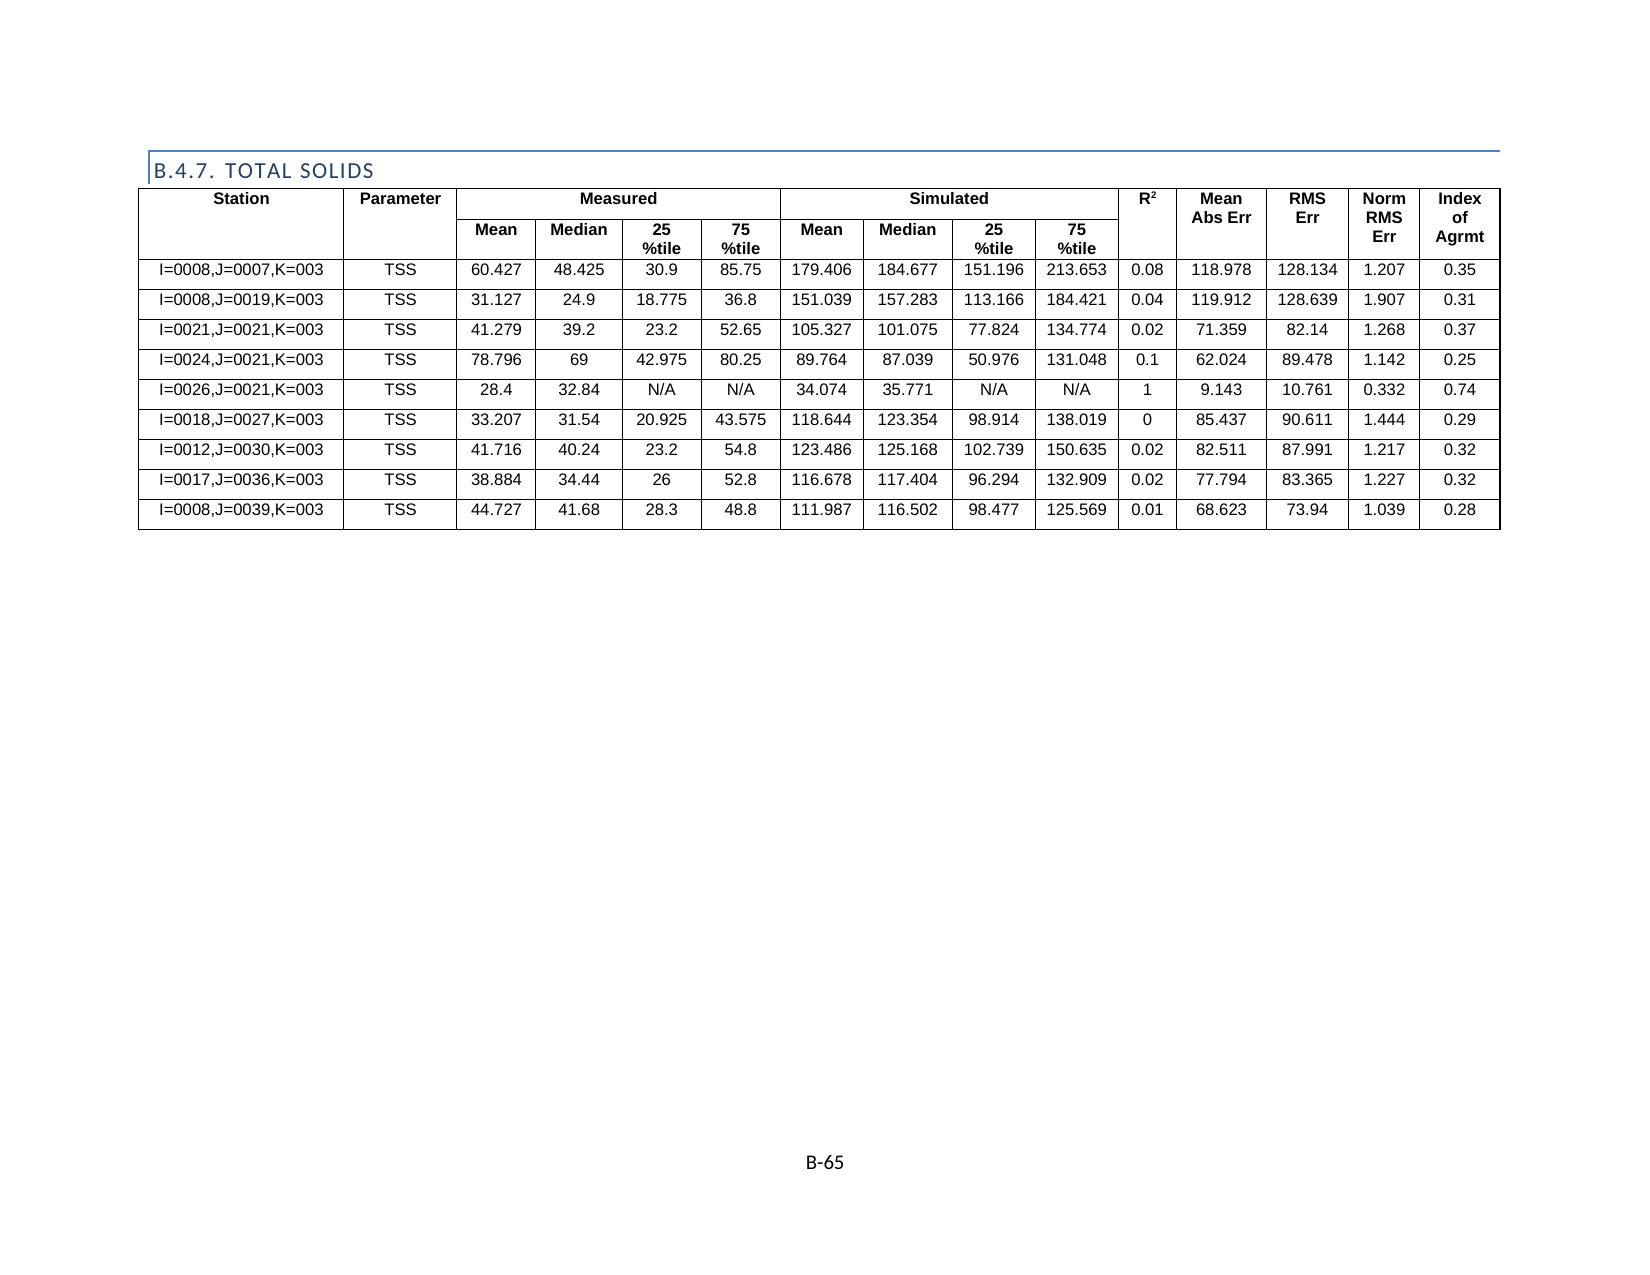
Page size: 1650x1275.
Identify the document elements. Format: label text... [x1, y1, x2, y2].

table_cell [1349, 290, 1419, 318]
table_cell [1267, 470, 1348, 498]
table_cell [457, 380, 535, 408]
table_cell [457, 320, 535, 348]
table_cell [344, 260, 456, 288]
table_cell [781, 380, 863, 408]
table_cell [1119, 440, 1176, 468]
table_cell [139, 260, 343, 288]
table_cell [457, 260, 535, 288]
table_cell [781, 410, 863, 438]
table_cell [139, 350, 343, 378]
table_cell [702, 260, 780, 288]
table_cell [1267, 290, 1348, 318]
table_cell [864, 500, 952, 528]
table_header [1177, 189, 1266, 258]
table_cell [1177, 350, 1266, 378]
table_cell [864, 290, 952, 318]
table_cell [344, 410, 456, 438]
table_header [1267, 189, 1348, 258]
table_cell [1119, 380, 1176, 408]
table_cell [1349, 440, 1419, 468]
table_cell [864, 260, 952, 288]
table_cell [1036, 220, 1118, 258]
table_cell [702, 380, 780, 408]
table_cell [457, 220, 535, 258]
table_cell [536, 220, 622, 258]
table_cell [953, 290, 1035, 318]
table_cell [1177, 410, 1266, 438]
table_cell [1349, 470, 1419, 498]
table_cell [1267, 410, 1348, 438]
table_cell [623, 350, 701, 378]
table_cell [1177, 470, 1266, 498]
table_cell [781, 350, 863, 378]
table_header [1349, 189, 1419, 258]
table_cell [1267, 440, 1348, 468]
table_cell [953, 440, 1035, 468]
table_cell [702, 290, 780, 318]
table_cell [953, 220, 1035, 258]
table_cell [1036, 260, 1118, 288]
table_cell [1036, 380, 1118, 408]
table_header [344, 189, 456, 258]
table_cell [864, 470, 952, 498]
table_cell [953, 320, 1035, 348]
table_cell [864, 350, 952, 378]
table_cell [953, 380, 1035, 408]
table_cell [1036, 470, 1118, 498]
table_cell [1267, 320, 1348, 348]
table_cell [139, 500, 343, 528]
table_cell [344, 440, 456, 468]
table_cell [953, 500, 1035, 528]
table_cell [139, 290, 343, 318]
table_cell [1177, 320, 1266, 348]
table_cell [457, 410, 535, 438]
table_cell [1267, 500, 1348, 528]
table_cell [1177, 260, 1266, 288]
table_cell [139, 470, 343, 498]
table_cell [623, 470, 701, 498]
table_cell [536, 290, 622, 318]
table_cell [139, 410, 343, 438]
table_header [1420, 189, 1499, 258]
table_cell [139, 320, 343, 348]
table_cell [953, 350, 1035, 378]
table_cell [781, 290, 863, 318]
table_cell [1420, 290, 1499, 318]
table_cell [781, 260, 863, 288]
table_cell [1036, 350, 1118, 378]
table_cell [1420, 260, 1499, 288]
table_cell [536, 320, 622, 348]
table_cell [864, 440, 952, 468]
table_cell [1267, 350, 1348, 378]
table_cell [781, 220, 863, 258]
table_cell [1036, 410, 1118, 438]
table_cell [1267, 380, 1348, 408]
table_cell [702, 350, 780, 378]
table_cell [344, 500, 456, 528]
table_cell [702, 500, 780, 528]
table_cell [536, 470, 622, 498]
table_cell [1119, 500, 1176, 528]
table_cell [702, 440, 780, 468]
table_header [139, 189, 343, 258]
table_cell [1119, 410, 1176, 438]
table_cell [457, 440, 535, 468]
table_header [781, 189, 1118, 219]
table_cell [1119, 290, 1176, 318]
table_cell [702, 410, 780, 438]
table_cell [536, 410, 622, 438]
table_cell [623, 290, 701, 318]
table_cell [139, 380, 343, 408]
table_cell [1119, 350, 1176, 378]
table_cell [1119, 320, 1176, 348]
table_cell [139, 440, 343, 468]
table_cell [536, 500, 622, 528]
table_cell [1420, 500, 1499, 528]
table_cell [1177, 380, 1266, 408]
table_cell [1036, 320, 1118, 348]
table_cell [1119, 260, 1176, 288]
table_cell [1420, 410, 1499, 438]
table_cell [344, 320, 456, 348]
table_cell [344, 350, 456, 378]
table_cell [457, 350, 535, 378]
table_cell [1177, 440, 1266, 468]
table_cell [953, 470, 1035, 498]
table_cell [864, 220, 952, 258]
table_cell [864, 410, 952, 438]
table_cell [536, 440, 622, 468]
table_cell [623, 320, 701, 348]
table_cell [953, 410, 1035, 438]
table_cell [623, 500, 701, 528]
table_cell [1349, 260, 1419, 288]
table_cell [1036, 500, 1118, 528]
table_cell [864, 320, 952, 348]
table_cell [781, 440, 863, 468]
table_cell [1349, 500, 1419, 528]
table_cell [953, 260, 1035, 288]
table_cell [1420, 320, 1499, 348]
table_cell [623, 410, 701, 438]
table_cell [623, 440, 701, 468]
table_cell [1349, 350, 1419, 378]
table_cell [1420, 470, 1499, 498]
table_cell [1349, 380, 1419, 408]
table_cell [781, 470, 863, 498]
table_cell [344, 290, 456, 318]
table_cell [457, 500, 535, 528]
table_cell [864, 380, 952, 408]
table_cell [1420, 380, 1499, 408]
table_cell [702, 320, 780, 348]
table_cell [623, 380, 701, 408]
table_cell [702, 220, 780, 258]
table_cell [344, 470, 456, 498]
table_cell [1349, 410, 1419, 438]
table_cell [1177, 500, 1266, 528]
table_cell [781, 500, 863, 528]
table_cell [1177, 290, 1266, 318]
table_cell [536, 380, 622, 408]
subtitle Total Solids [150, 152, 1500, 184]
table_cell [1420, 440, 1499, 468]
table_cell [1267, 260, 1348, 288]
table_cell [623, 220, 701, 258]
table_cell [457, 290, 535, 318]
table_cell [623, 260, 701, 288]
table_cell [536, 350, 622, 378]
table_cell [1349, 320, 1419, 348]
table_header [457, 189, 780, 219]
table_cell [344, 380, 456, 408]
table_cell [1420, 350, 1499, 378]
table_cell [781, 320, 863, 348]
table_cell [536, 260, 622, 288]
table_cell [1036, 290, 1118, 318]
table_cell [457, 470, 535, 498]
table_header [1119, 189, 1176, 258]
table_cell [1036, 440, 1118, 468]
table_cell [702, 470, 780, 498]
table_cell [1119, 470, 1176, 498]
